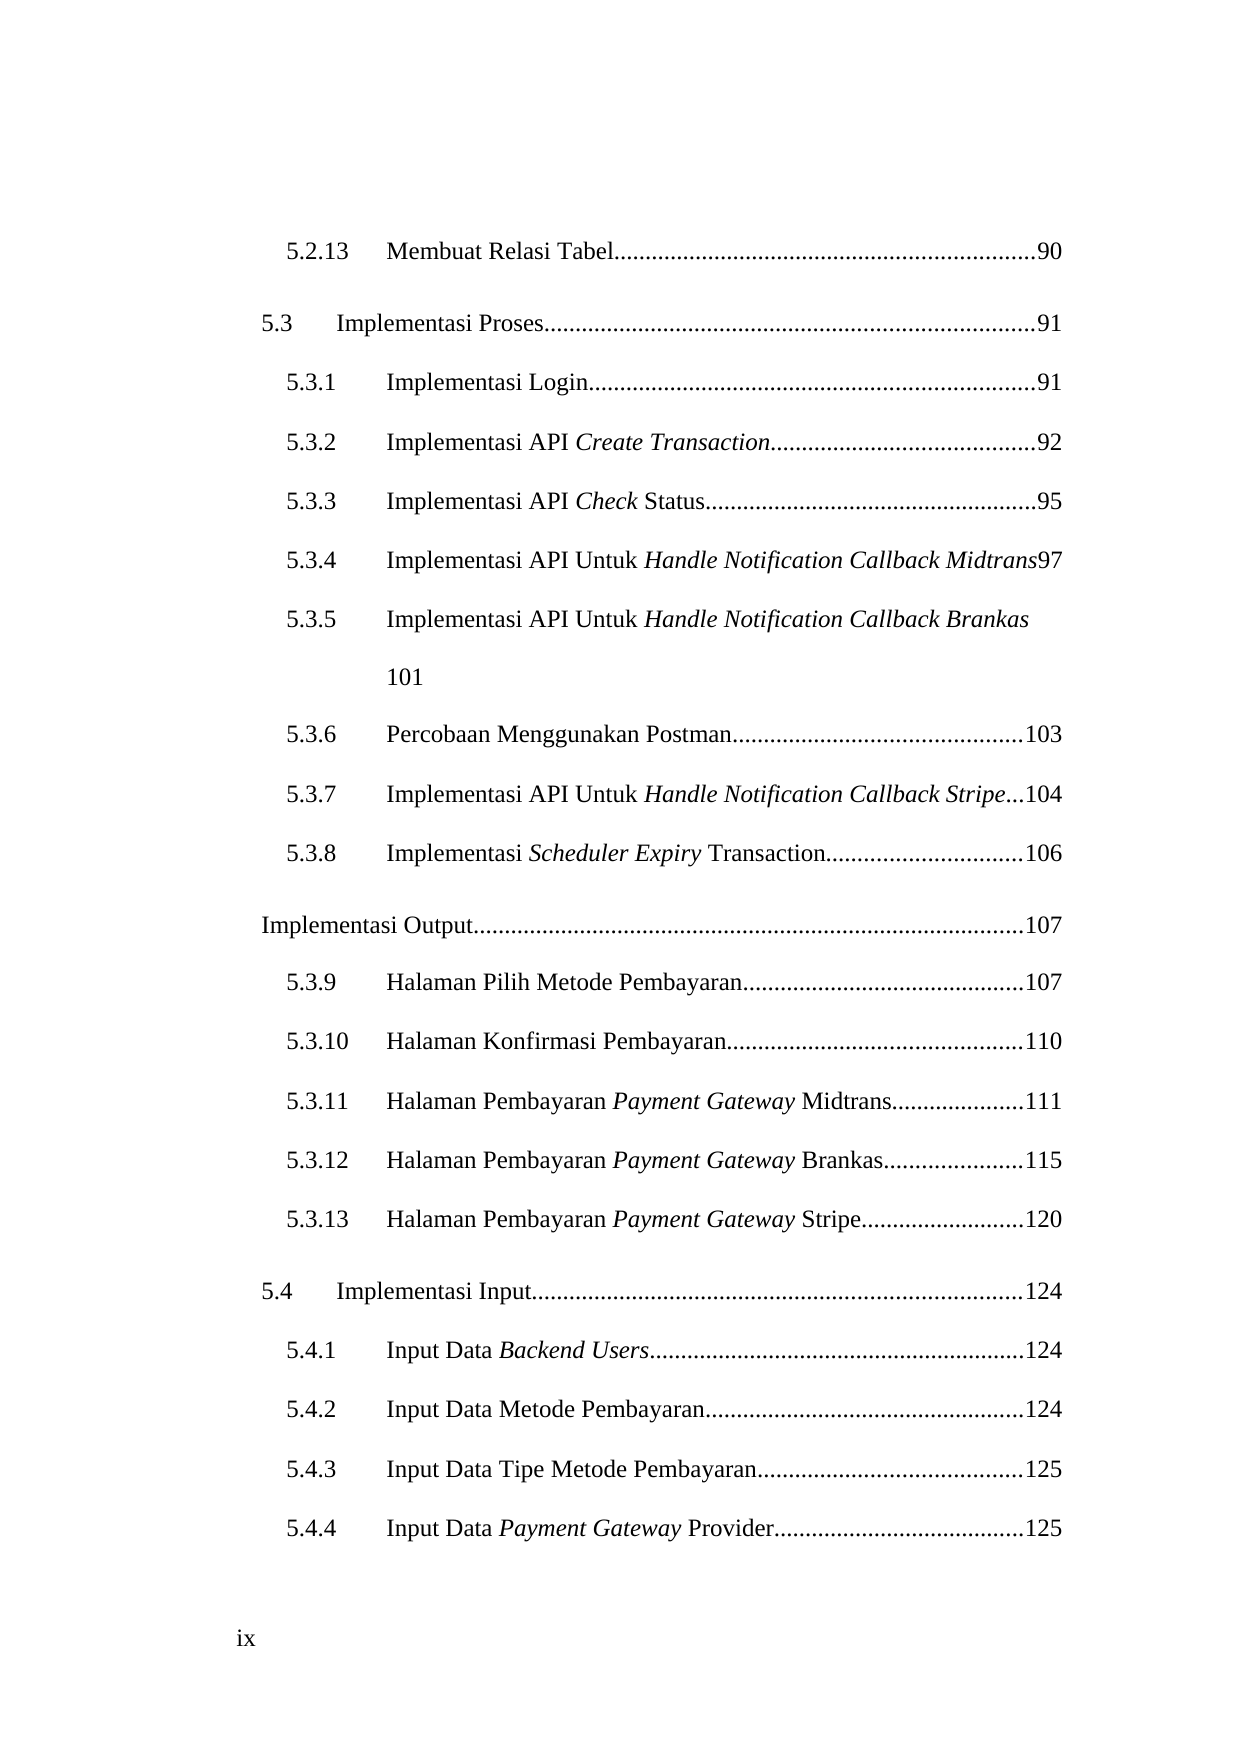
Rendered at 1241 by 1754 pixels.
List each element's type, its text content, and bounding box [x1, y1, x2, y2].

text 5.3.9 Halaman Pilih Metode Pembayaran 107 [286, 967, 1063, 996]
text 5.3.5 Implementasi API Untuk Handle Notification Callback Brankas 101 [286, 604, 1063, 691]
text 5.3.1 Implementasi Login 91 [286, 367, 1063, 396]
text 5.3.7 Implementasi API Untuk Handle Notification Callback Stripe 104 [286, 779, 1063, 807]
text 5.3.12 Halaman Pembayaran Payment Gateway Brankas 115 [286, 1145, 1063, 1174]
text 5.3.13 Halaman Pembayaran Payment Gateway Stripe 120 [286, 1204, 1063, 1233]
text 5.3.11 Halaman Pembayaran Payment Gateway Midtrans 111 [286, 1086, 1063, 1114]
text 5.3.4 Implementasi API Untuk Handle Notification Callback Midtrans 97 [286, 545, 1063, 574]
text 5.4.1 Input Data Backend Users 124 [286, 1335, 1063, 1364]
text 5.4.3 Input Data Tipe Metode Pembayaran 125 [286, 1454, 1063, 1483]
text 5.4.4 Input Data Payment Gateway Provider 125 [286, 1513, 1063, 1542]
text 5.3.10 Halaman Konfirmasi Pembayaran 110 [286, 1026, 1063, 1055]
text 5.3.3 Implementasi API Check Status 95 [286, 486, 1063, 514]
text 5.3.8 Implementasi Scheduler Expiry Transaction 106 [286, 838, 1063, 867]
text 5.2.13 Membuat Relasi Tabel 90 [286, 236, 1063, 265]
text Implementasi Output 107 [261, 910, 1063, 938]
text 5.4 Implementasi Input 124 [261, 1276, 1063, 1305]
text 5.3.6 Percobaan Menggunakan Postman 103 [286, 719, 1063, 748]
text 5.4.2 Input Data Metode Pembayaran 124 [286, 1394, 1063, 1423]
text 5.3.2 Implementasi API Create Transaction 92 [286, 427, 1063, 455]
text 5.3 Implementasi Proses 91 [261, 308, 1063, 337]
